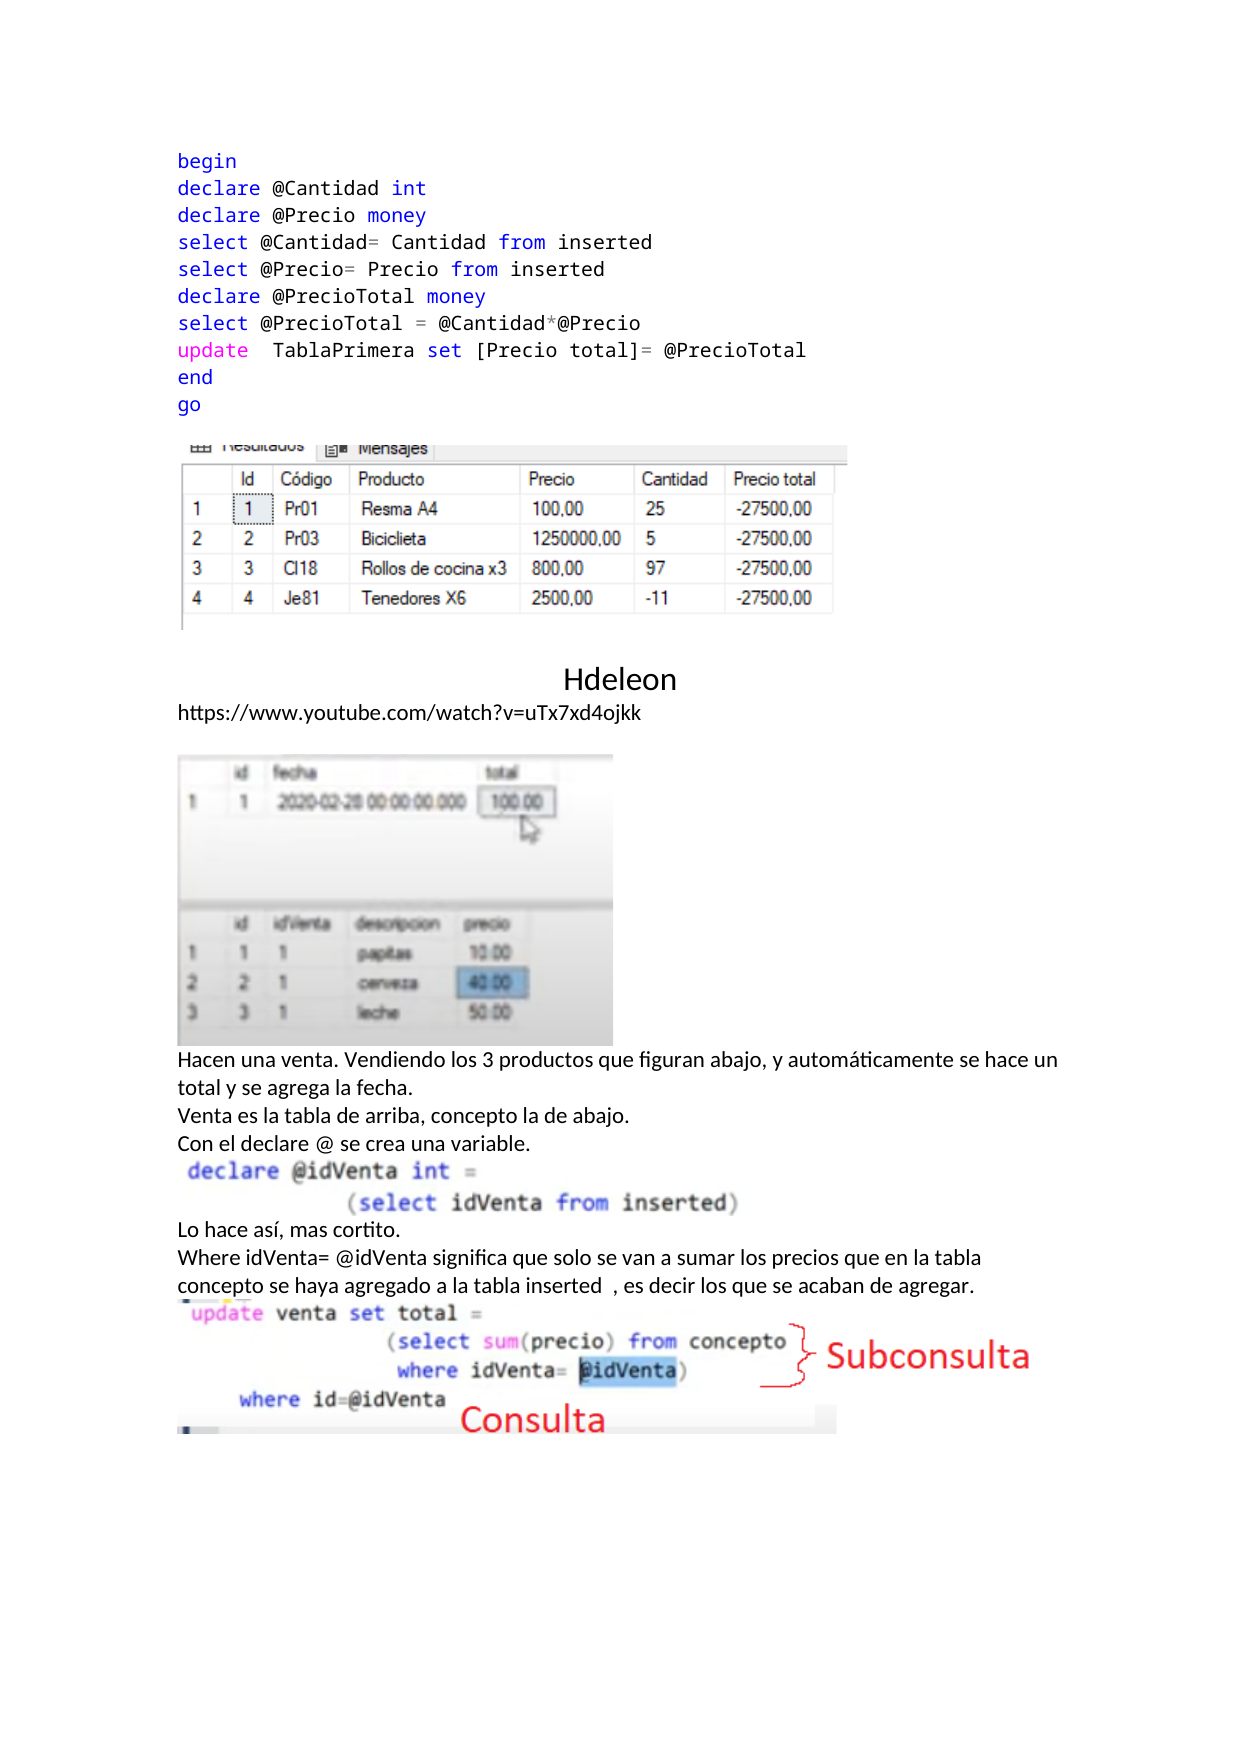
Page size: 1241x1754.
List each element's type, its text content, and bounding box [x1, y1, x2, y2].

text go [177, 390, 1063, 417]
text update TablaPrimera set [Precio total]= @PrecioTotal [177, 336, 1063, 363]
text select @Cantidad= Cantidad from inserted [177, 228, 1063, 256]
picture [177, 1157, 765, 1216]
text https://www.youtube.com/watch?v=uTx7xd4ojkk [177, 698, 1063, 727]
text declare @PrecioTotal money [177, 282, 1063, 309]
text declare @Cantidad int [177, 174, 1063, 202]
picture [177, 1299, 1062, 1434]
text select @PrecioTotal = @Cantidad*@Precio [177, 309, 1063, 336]
text Con el declare @ se crea una variable. [177, 1129, 1063, 1157]
text end [177, 363, 1063, 390]
text Hdeleon [177, 658, 1063, 698]
text Where idVenta= @idVenta significa que solo se van a sumar los precios que en la tabla concepto se haya agregado a la tabla inserted , es decir los que se acaban de agregar. [177, 1243, 1063, 1299]
text Hacen una venta. Vendiendo los 3 productos que figuran abajo, y automáticamente se hace un total y se agrega la fecha. [177, 1045, 1063, 1101]
picture [177, 754, 614, 1046]
text select @Precio= Precio from inserted [177, 256, 1063, 282]
text declare @Precio money [177, 202, 1063, 228]
text Lo hace así, mas cortito. [177, 1215, 1063, 1243]
picture [177, 445, 848, 630]
text begin [177, 148, 1063, 174]
text Venta es la tabla de arriba, concepto la de abajo. [177, 1101, 1063, 1129]
